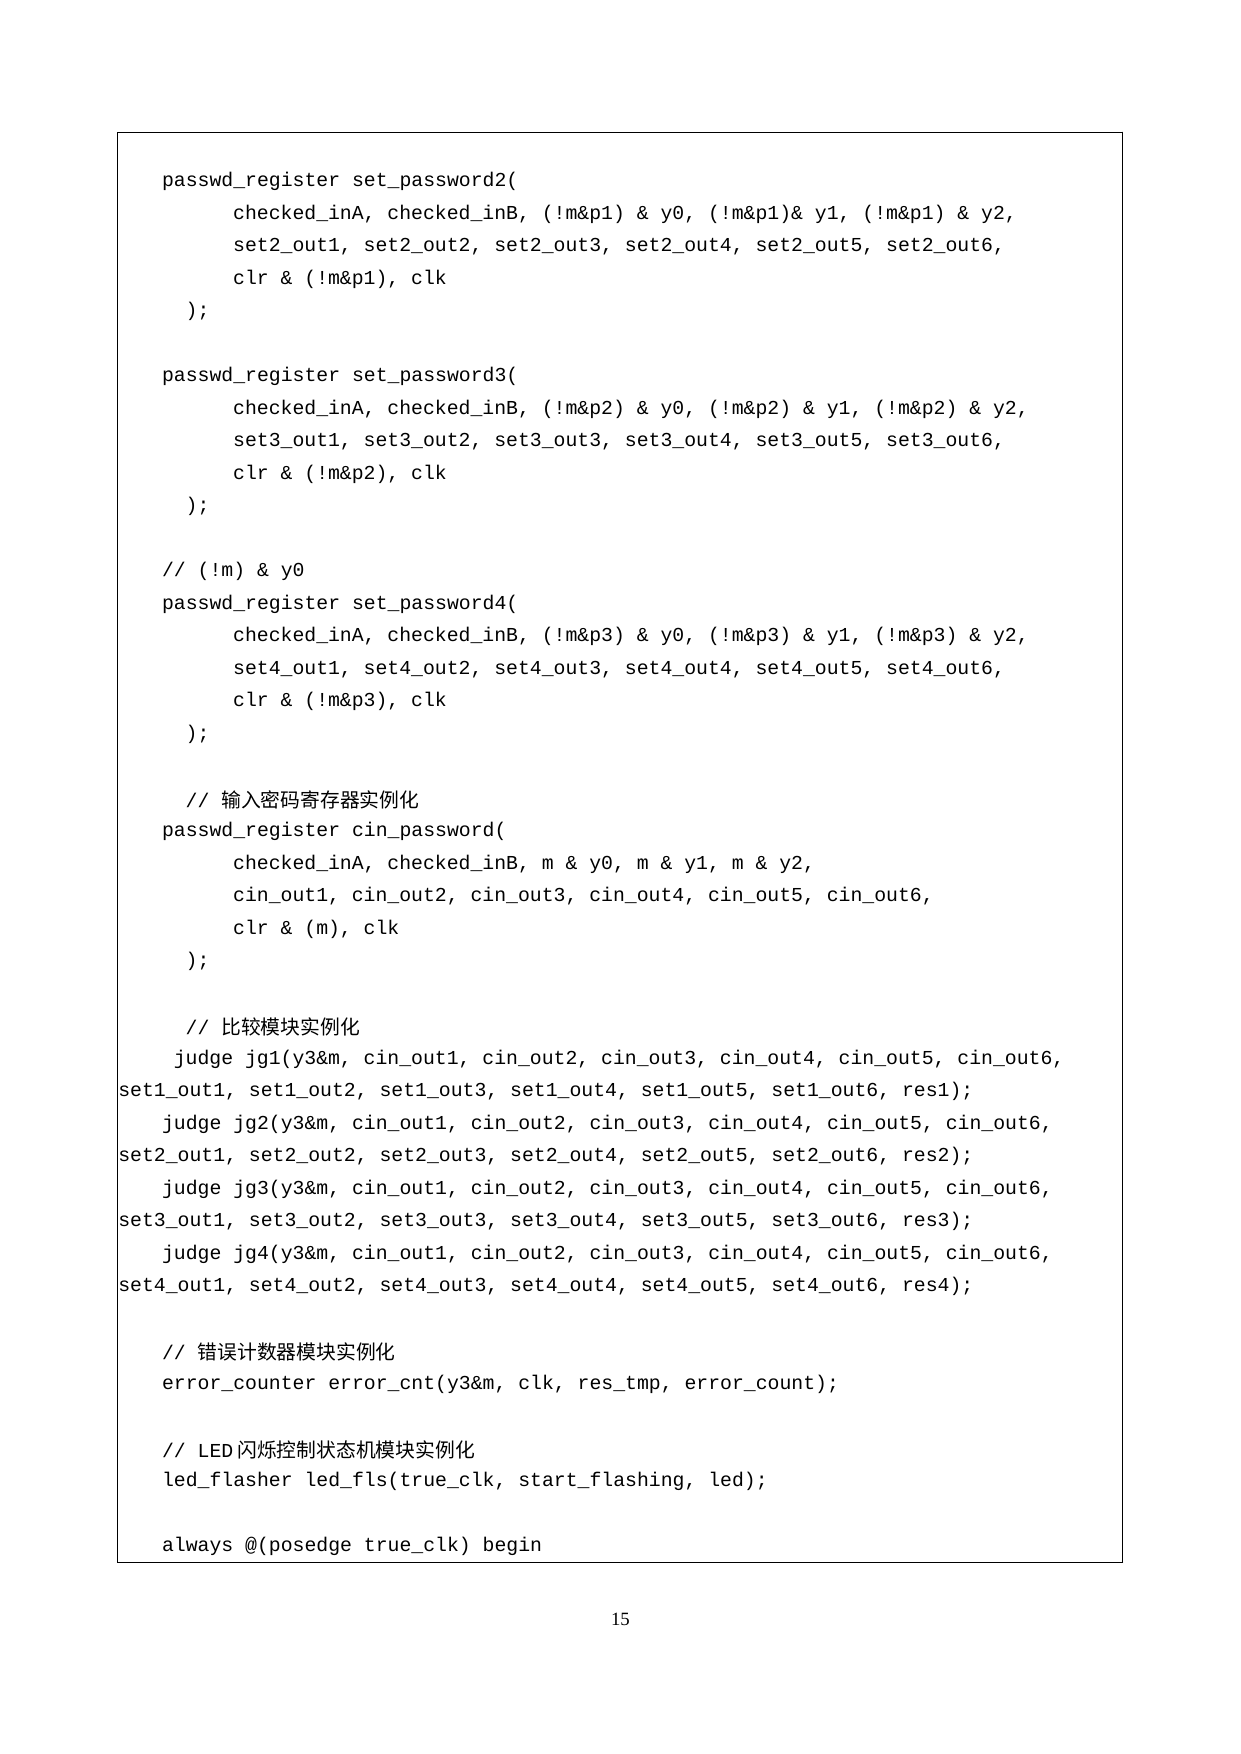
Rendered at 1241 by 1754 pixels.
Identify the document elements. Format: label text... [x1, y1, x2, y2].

text judge jg2(y3&m, cin_out1, cin_out2, cin_out3, cin_out4, cin_out5, cin_out6, set2_out1, set2_out2, set2_out3, set2_out4, set2_out5, set2_out6, res2); [118, 1108, 1122, 1173]
text set2_out1, set2_out2, set2_out3, set2_out4, set2_out5, set2_out6, [118, 230, 1122, 263]
text checked_inA, checked_inB, m & y0, m & y1, m & y2, [118, 848, 1122, 880]
text passwd_register set_password4( [118, 588, 1122, 620]
text checked_inA, checked_inB, (!m&p2) & y0, (!m&p2) & y1, (!m&p2) & y2, [118, 393, 1122, 425]
text ); [118, 945, 1122, 978]
text set4_out1, set4_out2, set4_out3, set4_out4, set4_out5, set4_out6, [118, 653, 1122, 685]
text set3_out1, set3_out2, set3_out3, set3_out4, set3_out5, set3_out6, [118, 425, 1122, 458]
text judge jg4(y3&m, cin_out1, cin_out2, cin_out3, cin_out4, cin_out5, cin_out6, set4_out1, set4_out2, set4_out3, set4_out4, set4_out5, set4_out6, res4); [118, 1238, 1122, 1303]
text passwd_register set_password3( [118, 360, 1122, 393]
text checked_inA, checked_inB, (!m&p1) & y0, (!m&p1)& y1, (!m&p1) & y2, [118, 198, 1122, 230]
text // 比较模块实例化 [118, 1010, 1122, 1043]
text cin_out1, cin_out2, cin_out3, cin_out4, cin_out5, cin_out6, [118, 880, 1122, 913]
text ); [118, 718, 1122, 750]
text // 输入密码寄存器实例化 [118, 783, 1122, 815]
text passwd_register cin_password( [118, 815, 1122, 848]
text clr & (!m&p1), clk [118, 263, 1122, 295]
text ); [118, 490, 1122, 523]
text judge jg1(y3&m, cin_out1, cin_out2, cin_out3, cin_out4, cin_out5, cin_out6, set1_out1, set1_out2, set1_out3, set1_out4, set1_out5, set1_out6, res1); [118, 1043, 1122, 1108]
text // 错误计数器模块实例化 [118, 1335, 1122, 1368]
text clr & (m), clk [118, 913, 1122, 945]
text passwd_register set_password2( [118, 165, 1122, 198]
text checked_inA, checked_inB, (!m&p3) & y0, (!m&p3) & y1, (!m&p3) & y2, [118, 620, 1122, 653]
text led_flasher led_fls(true_clk, start_flashing, led); [118, 1465, 1122, 1498]
text ); [118, 295, 1122, 328]
text // LED闪烁控制状态机模块实例化 [118, 1433, 1122, 1465]
text clr & (!m&p2), clk [118, 458, 1122, 490]
text clr & (!m&p3), clk [118, 685, 1122, 718]
text error_counter error_cnt(y3&m, clk, res_tmp, error_count); [118, 1368, 1122, 1400]
text always @(posedge true_clk) begin [118, 1530, 1122, 1562]
text judge jg3(y3&m, cin_out1, cin_out2, cin_out3, cin_out4, cin_out5, cin_out6, set3_out1, set3_out2, set3_out3, set3_out4, set3_out5, set3_out6, res3); [118, 1173, 1122, 1238]
text // (!m) & y0 [118, 555, 1122, 588]
